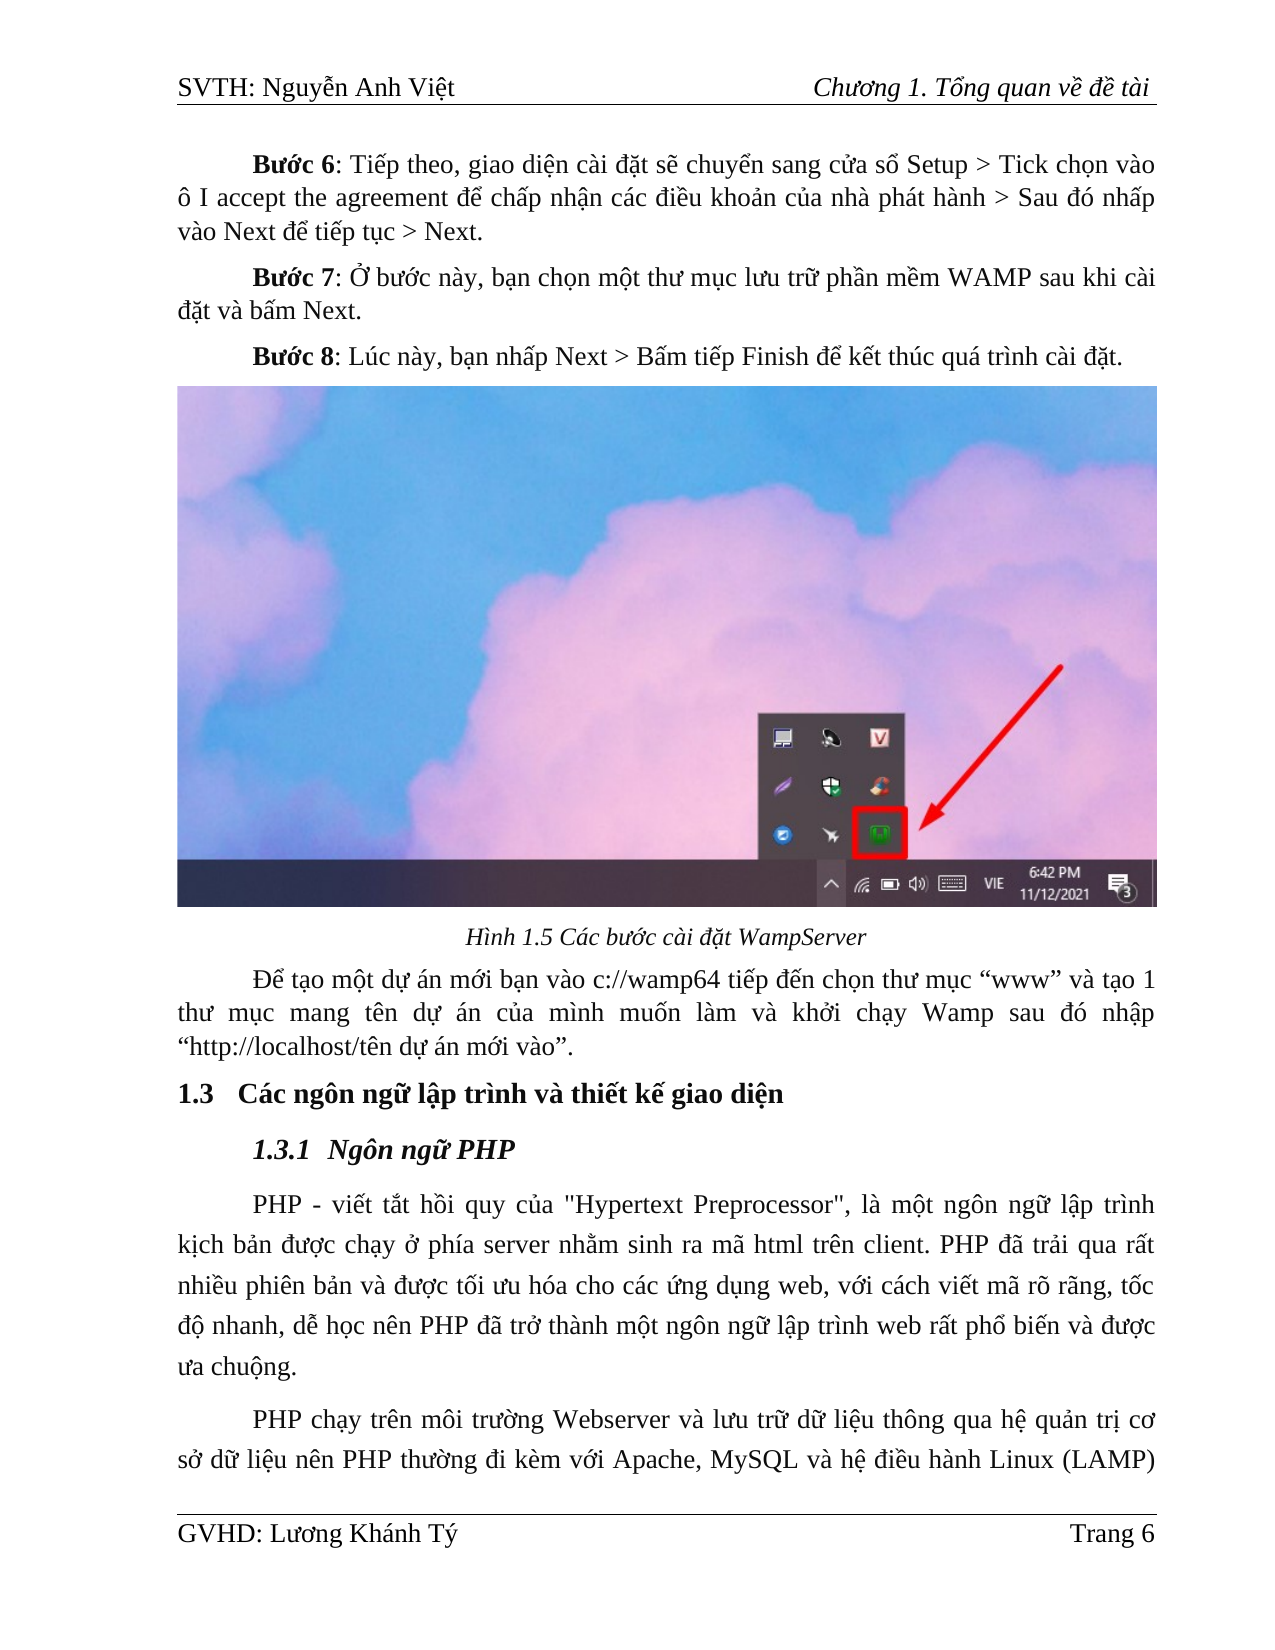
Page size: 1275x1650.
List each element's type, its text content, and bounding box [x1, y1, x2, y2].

text PHP - viết tắt hồi quy của "Hypertext Preprocessor", là một ngôn ngữ lập trình kịch bản được chạy ở phía server nhằm sinh ra mã html trên client. PHP đã trải qua rất nhiều phiên bản và được tối ưu hóa cho các ứng dụng web, với cách viết mã rõ rãng, tốc độ nhanh, dễ học nên PHP đã trở thành một ngôn ngữ lập trình web rất phổ biến và được ưa chuộng. [177, 1188, 1157, 1381]
picture [177, 386, 1157, 907]
text Bước 8: Lúc này, bạn nhấp Next > Bấm tiếp Finish để kết thúc quá trình cài đặt. [177, 340, 1157, 372]
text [177, 1403, 1157, 1474]
subtitle Ngôn ngữ PHP [177, 1132, 1157, 1166]
text Để tạo một dự án mới bạn vào c://wamp64 tiếp đến chọn thư mục “www” và tạo 1 thư mục mang tên dự án của mình muốn làm và khởi chạy Wamp sau đó nhập “http://localhost/tên dự án mới vào”. [177, 963, 1157, 1061]
subtitle Các ngôn ngữ lập trình và thiết kế giao diện [177, 1076, 1157, 1110]
text Bước 6: Tiếp theo, giao diện cài đặt sẽ chuyển sang cửa sổ Setup > Tick chọn vào ô I accept the agreement để chấp nhận các điều khoản của nhà phát hành > Sau đó nhấp vào Next để tiếp tục > Next. [177, 148, 1157, 246]
text Bước 7: Ở bước này, bạn chọn một thư mục lưu trữ phần mềm WAMP sau khi cài đặt và bấm Next. [177, 261, 1157, 326]
text Hình 1.5 Các bước cài đặt WampServer [177, 922, 1157, 951]
